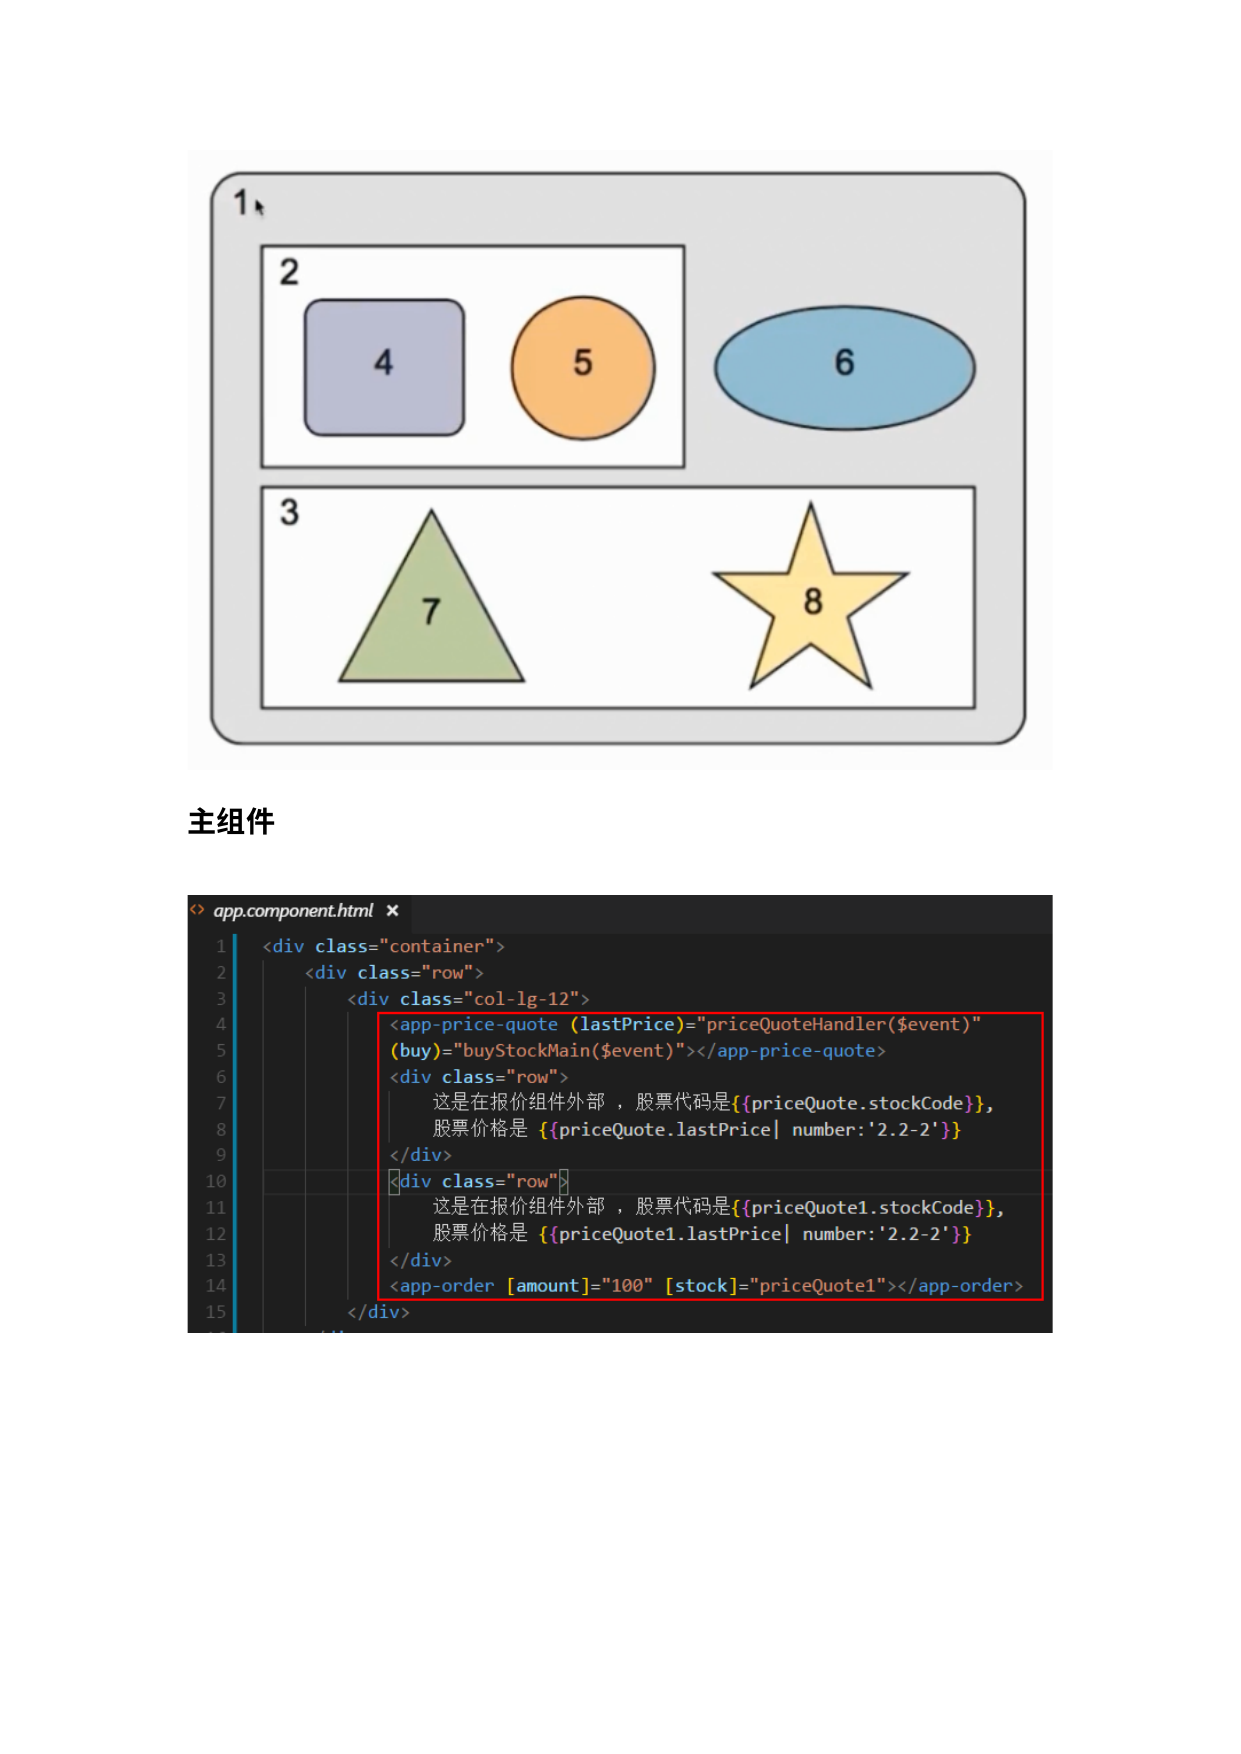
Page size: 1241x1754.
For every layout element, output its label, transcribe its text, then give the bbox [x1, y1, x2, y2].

subtitle 主组件 [187, 799, 1053, 841]
picture [187, 895, 1053, 1333]
picture [187, 150, 1053, 770]
